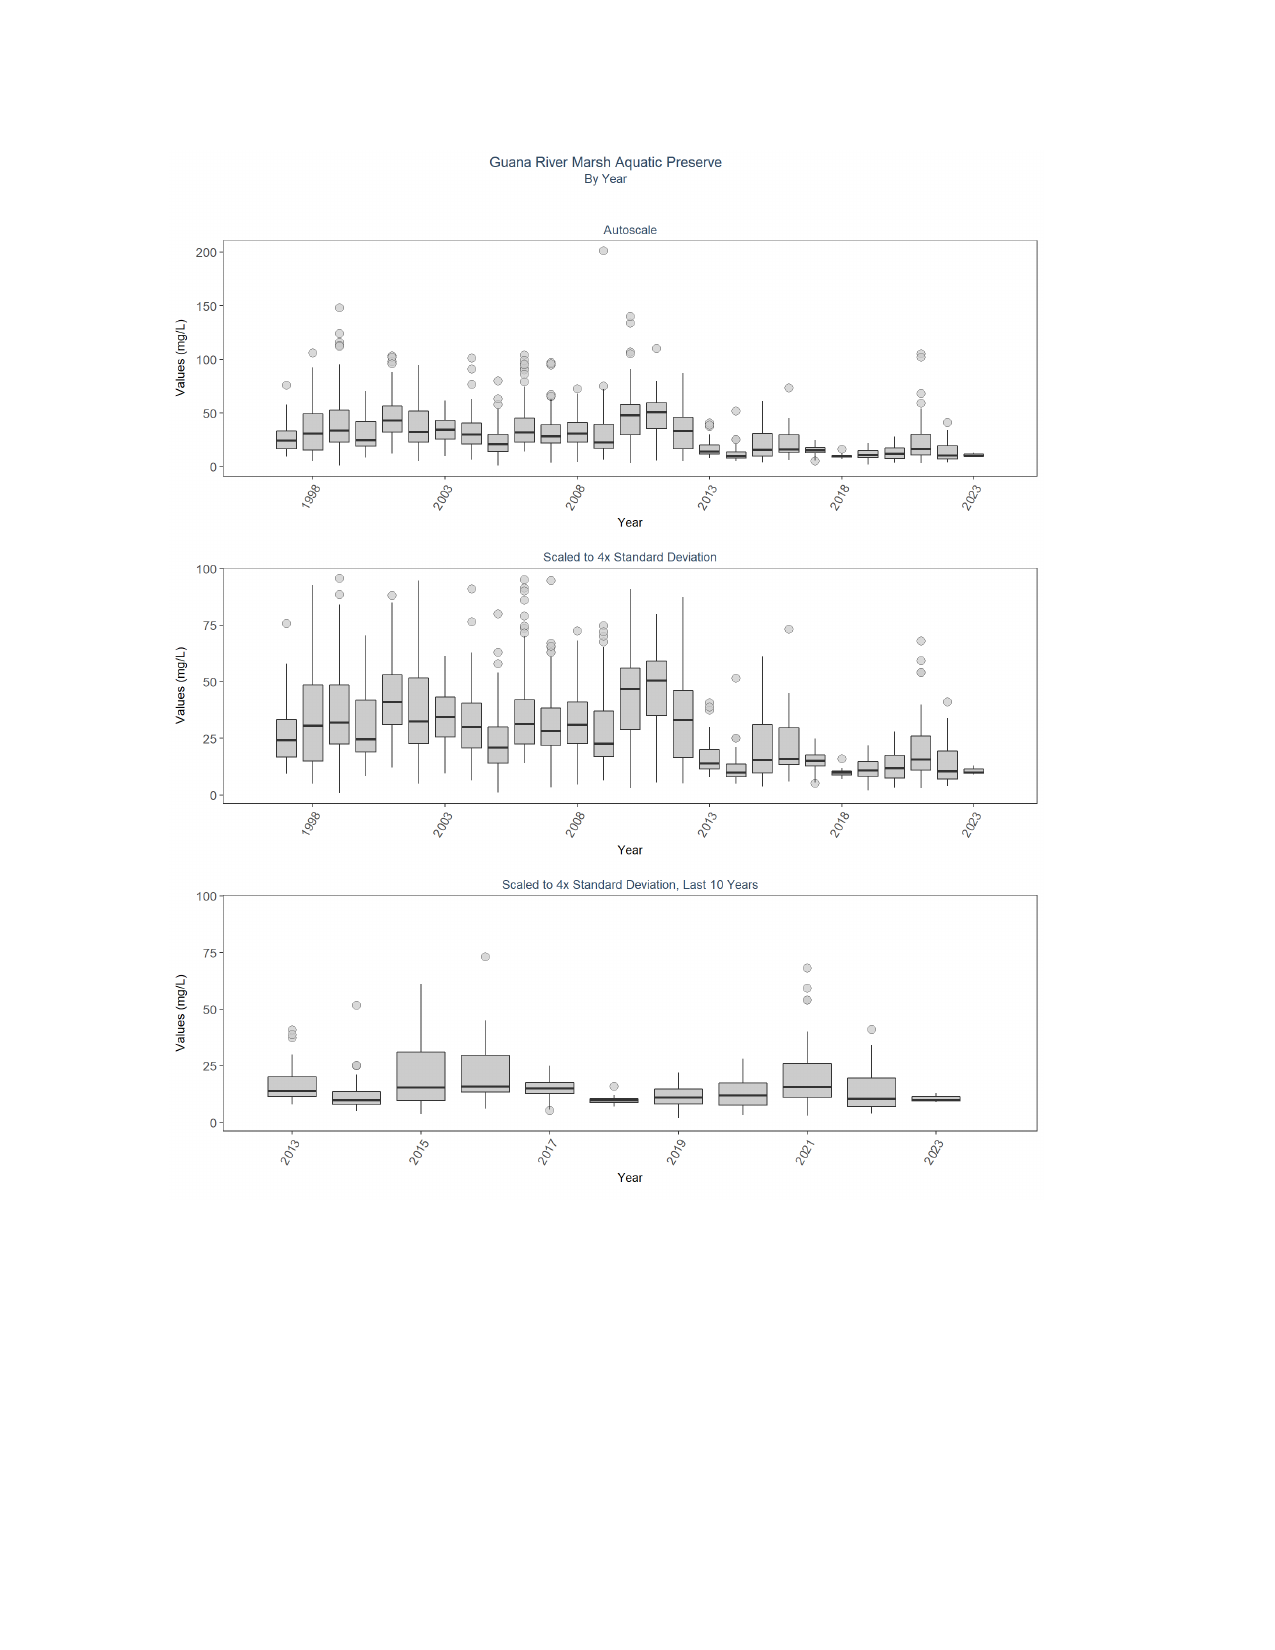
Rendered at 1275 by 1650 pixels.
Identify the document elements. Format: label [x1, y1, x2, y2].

picture [168, 150, 1044, 1200]
